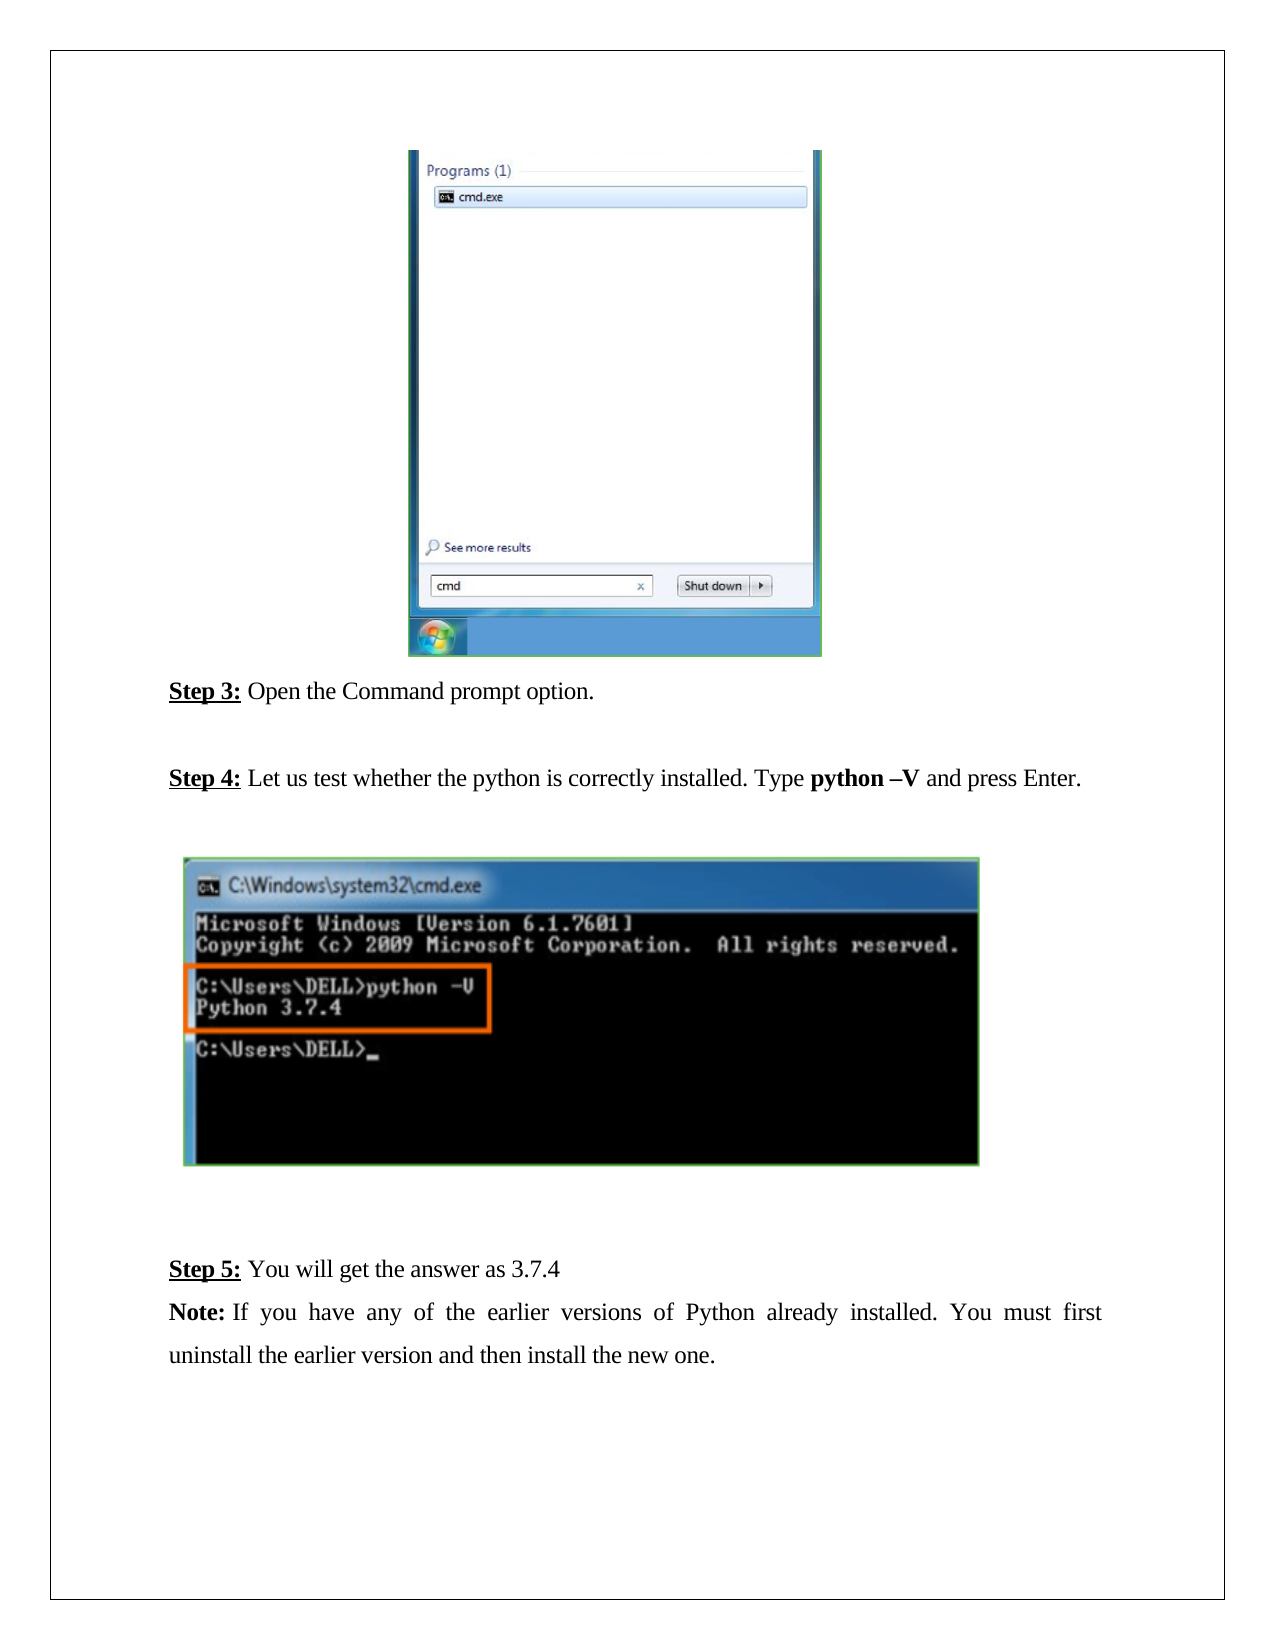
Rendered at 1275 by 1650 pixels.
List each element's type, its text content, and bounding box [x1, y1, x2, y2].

picture [387, 150, 885, 662]
text Step 3: Open the Command prompt option. [169, 676, 1103, 705]
text Step 5: You will get the answer as 3.7.4 [169, 1254, 1103, 1283]
text Step 4: Let us test whether the python is correctly installed. Type python –V and press Enter. [169, 763, 1103, 791]
picture [168, 843, 1048, 1197]
text Note: If you have any of the earlier versions of Python already installed. You must first uninstall the earlier version and then install the new one. [169, 1297, 1103, 1369]
